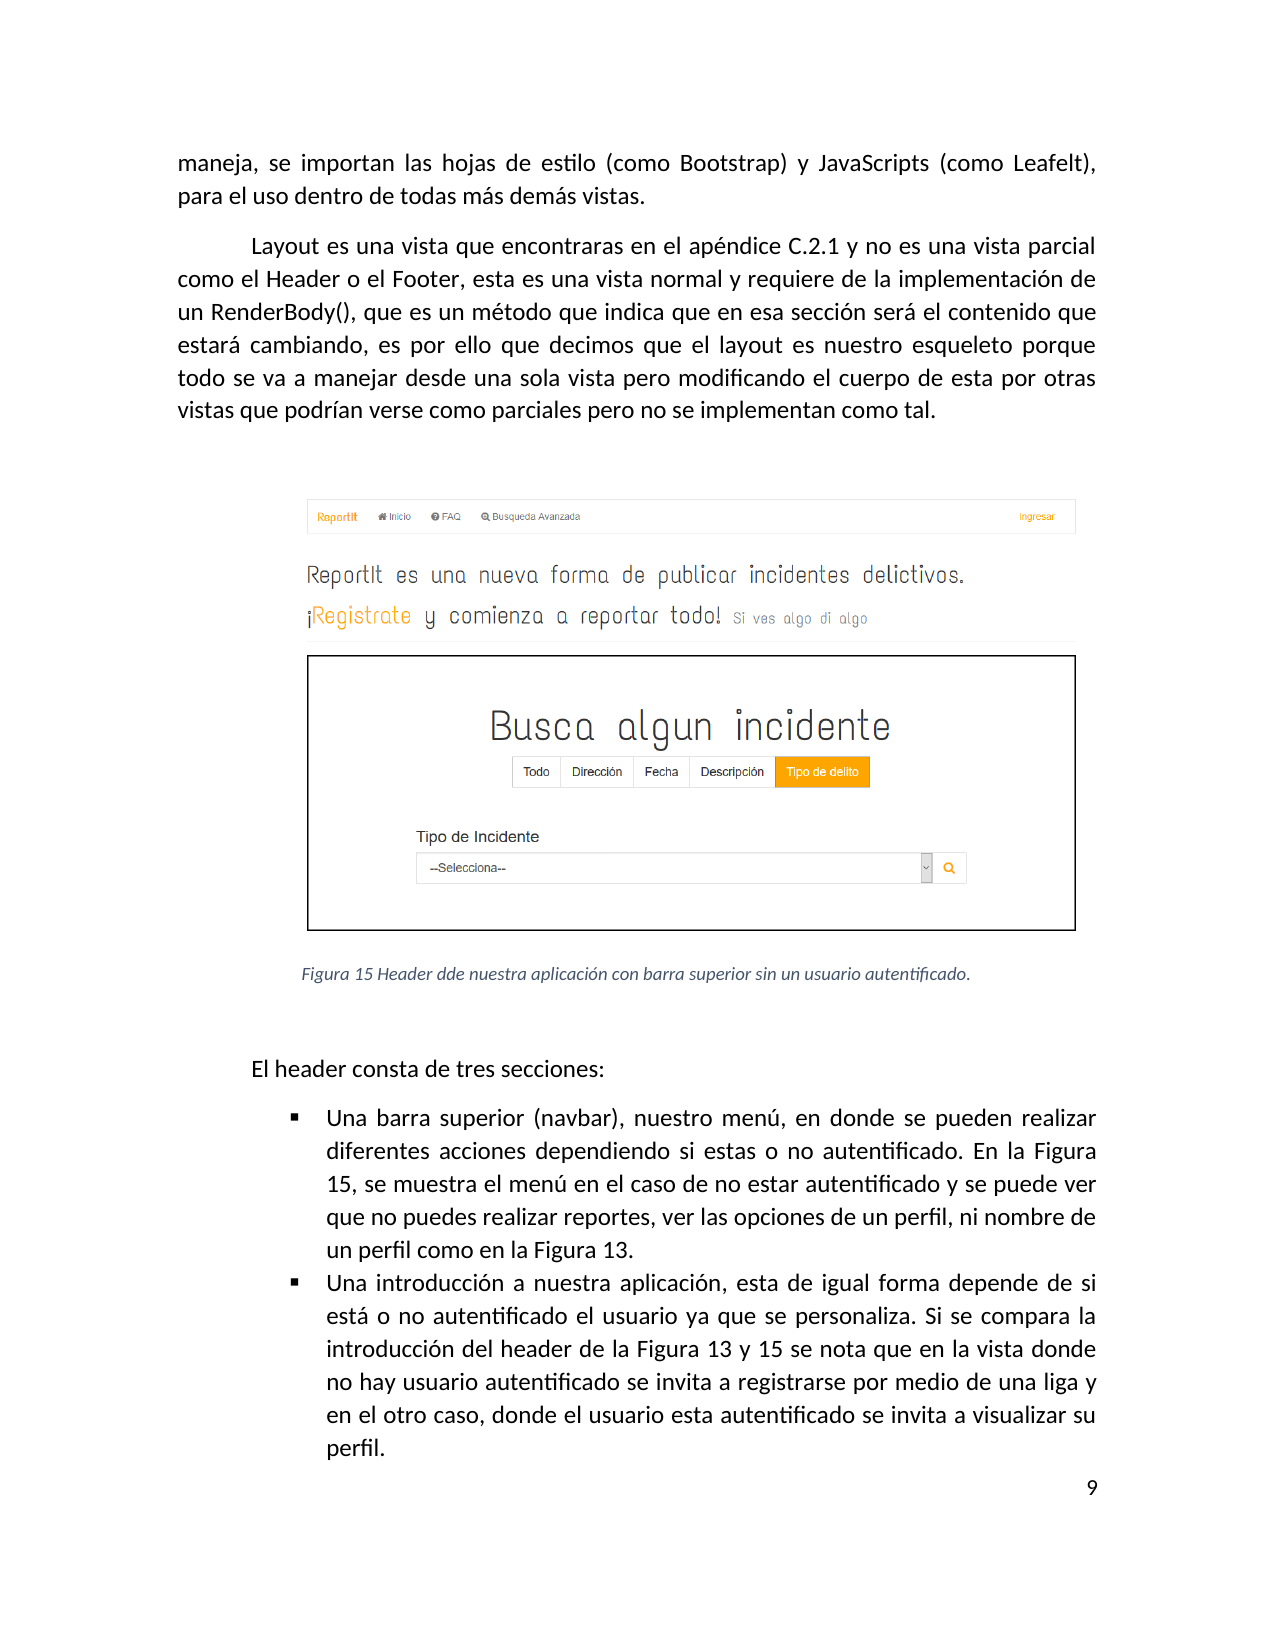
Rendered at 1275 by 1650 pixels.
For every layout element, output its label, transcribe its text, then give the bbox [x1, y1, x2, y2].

list Una barra superior (navbar), nuestro menú, en donde se pueden realizar diferentes acciones dependiendo si estas o no autentificado. En la Figura 15, se muestra el menú en el caso de no estar autentificado y se puede ver que no puedes realizar reportes, ver las opciones de un perfil, ni nombre de un perfil como en la Figura 13. [288, 1103, 1098, 1265]
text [177, 148, 1098, 211]
text Figura 15 Header dde nuestra aplicación con barra superior sin un usuario autentificado. [177, 962, 1098, 985]
picture [251, 493, 1141, 944]
text Layout es una vista que encontraras en el apéndice C.2.1 y no es una vista parcial como el Header o el Footer, esta es una vista normal y requiere de la implementación de un RenderBody(), que es un método que indica que en esa sección será el contenido que estará cambiando, es por ello que decimos que el layout es nuestro esqueleto porque todo se va a manejar desde una sola vista pero modificando el cuerpo de esta por otras vistas que podrían verse como parciales pero no se implementan como tal. [177, 230, 1098, 425]
text El header consta de tres secciones: [177, 1053, 1098, 1083]
list Una introducción a nuestra aplicación, esta de igual forma depende de si está o no autentificado el usuario ya que se personaliza. Si se compara la introducción del header de la Figura 13 y 15 se nota que en la vista donde no hay usuario autentificado se invita a registrarse por medio de una liga y en el otro caso, donde el usuario esta autentificado se invita a visualizar su perfil. [288, 1267, 1098, 1462]
